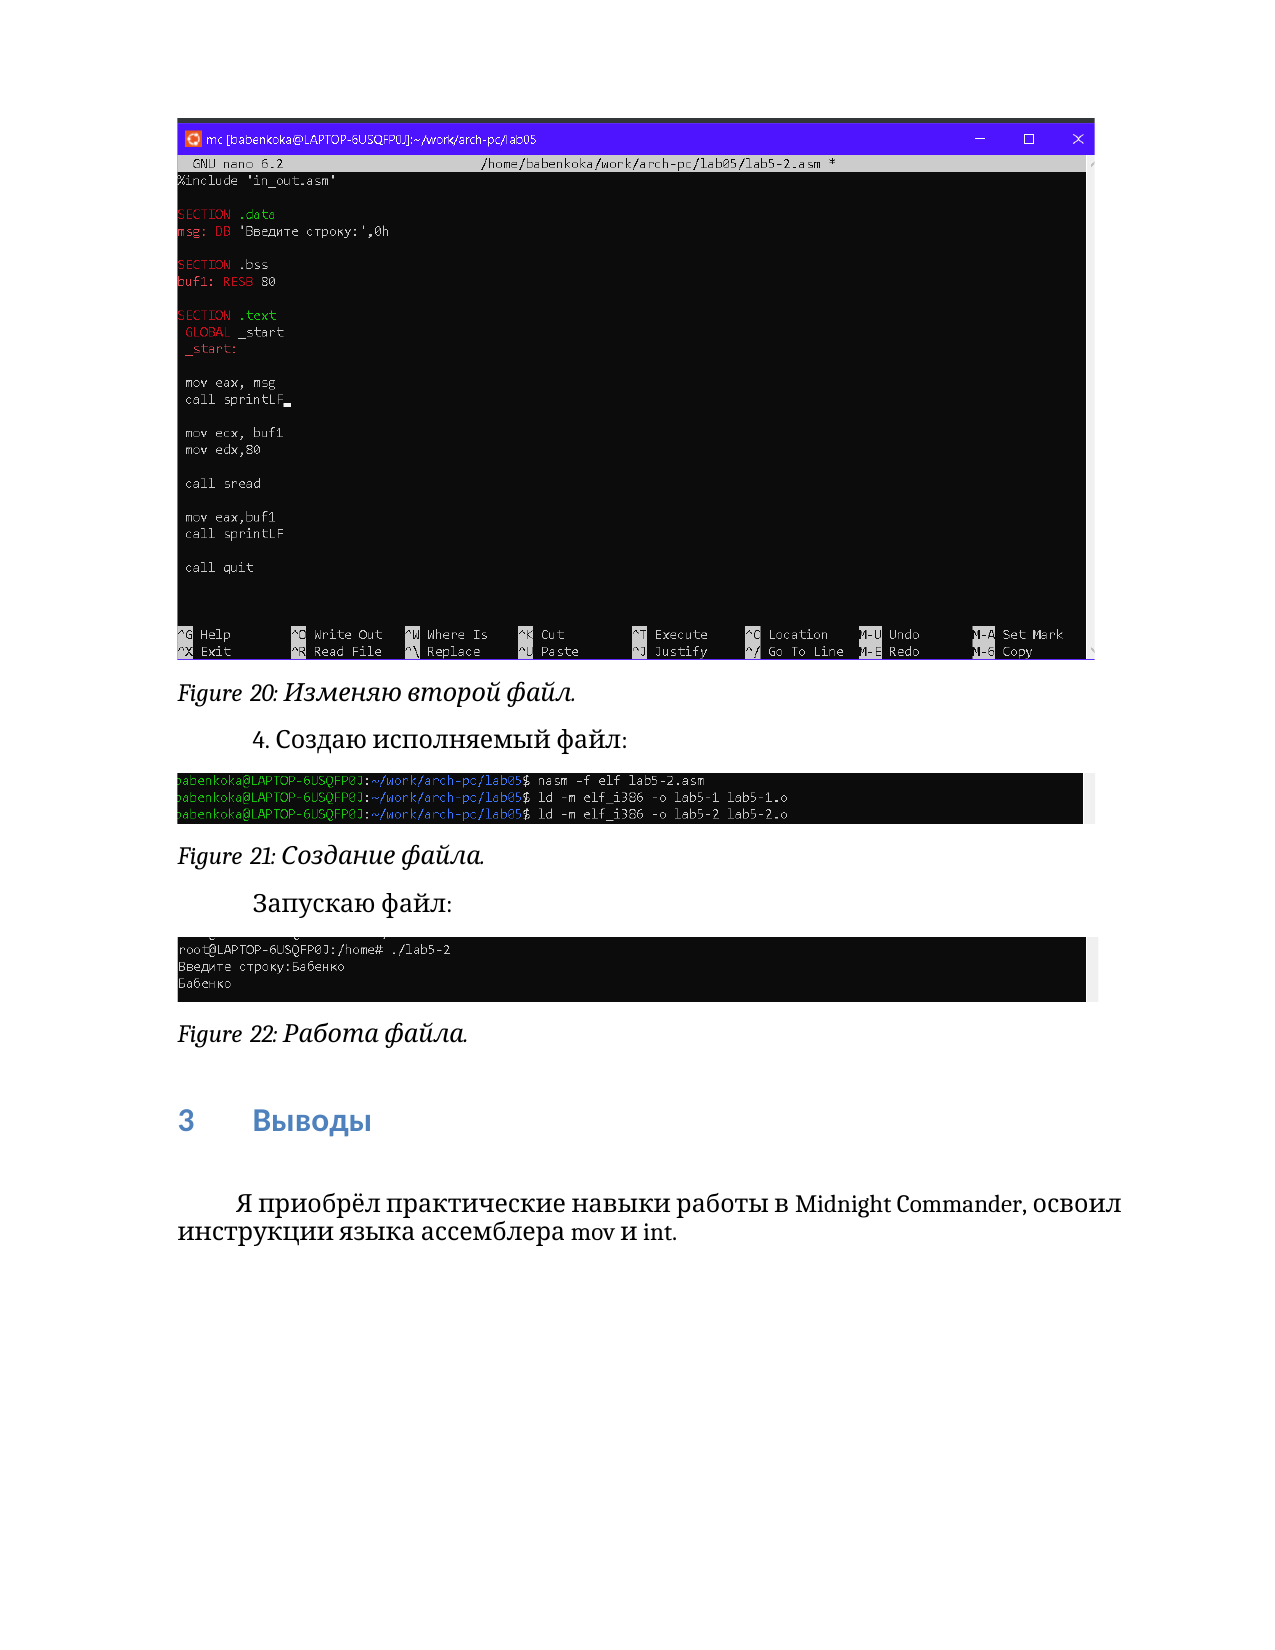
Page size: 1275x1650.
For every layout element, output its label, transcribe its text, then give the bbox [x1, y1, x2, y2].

text Запускаю файл: [177, 890, 1186, 918]
subtitle 3 Выводы [177, 1099, 1186, 1139]
picture [177, 937, 1099, 1002]
text 4. Создаю исполняемый файл: [177, 726, 1186, 755]
picture [177, 118, 1095, 660]
text Figure 22: Работа файла. [177, 1020, 1186, 1049]
text Figure 20: Изменяю второй файл. [177, 678, 1186, 707]
subtitle Я приобрёл практические навыки работы в Midnight Commander, освоил инструкции языка ассемблера mov и int. [177, 1189, 1186, 1247]
text Figure 21: Создание файла. [177, 842, 1186, 871]
picture [177, 773, 1096, 824]
